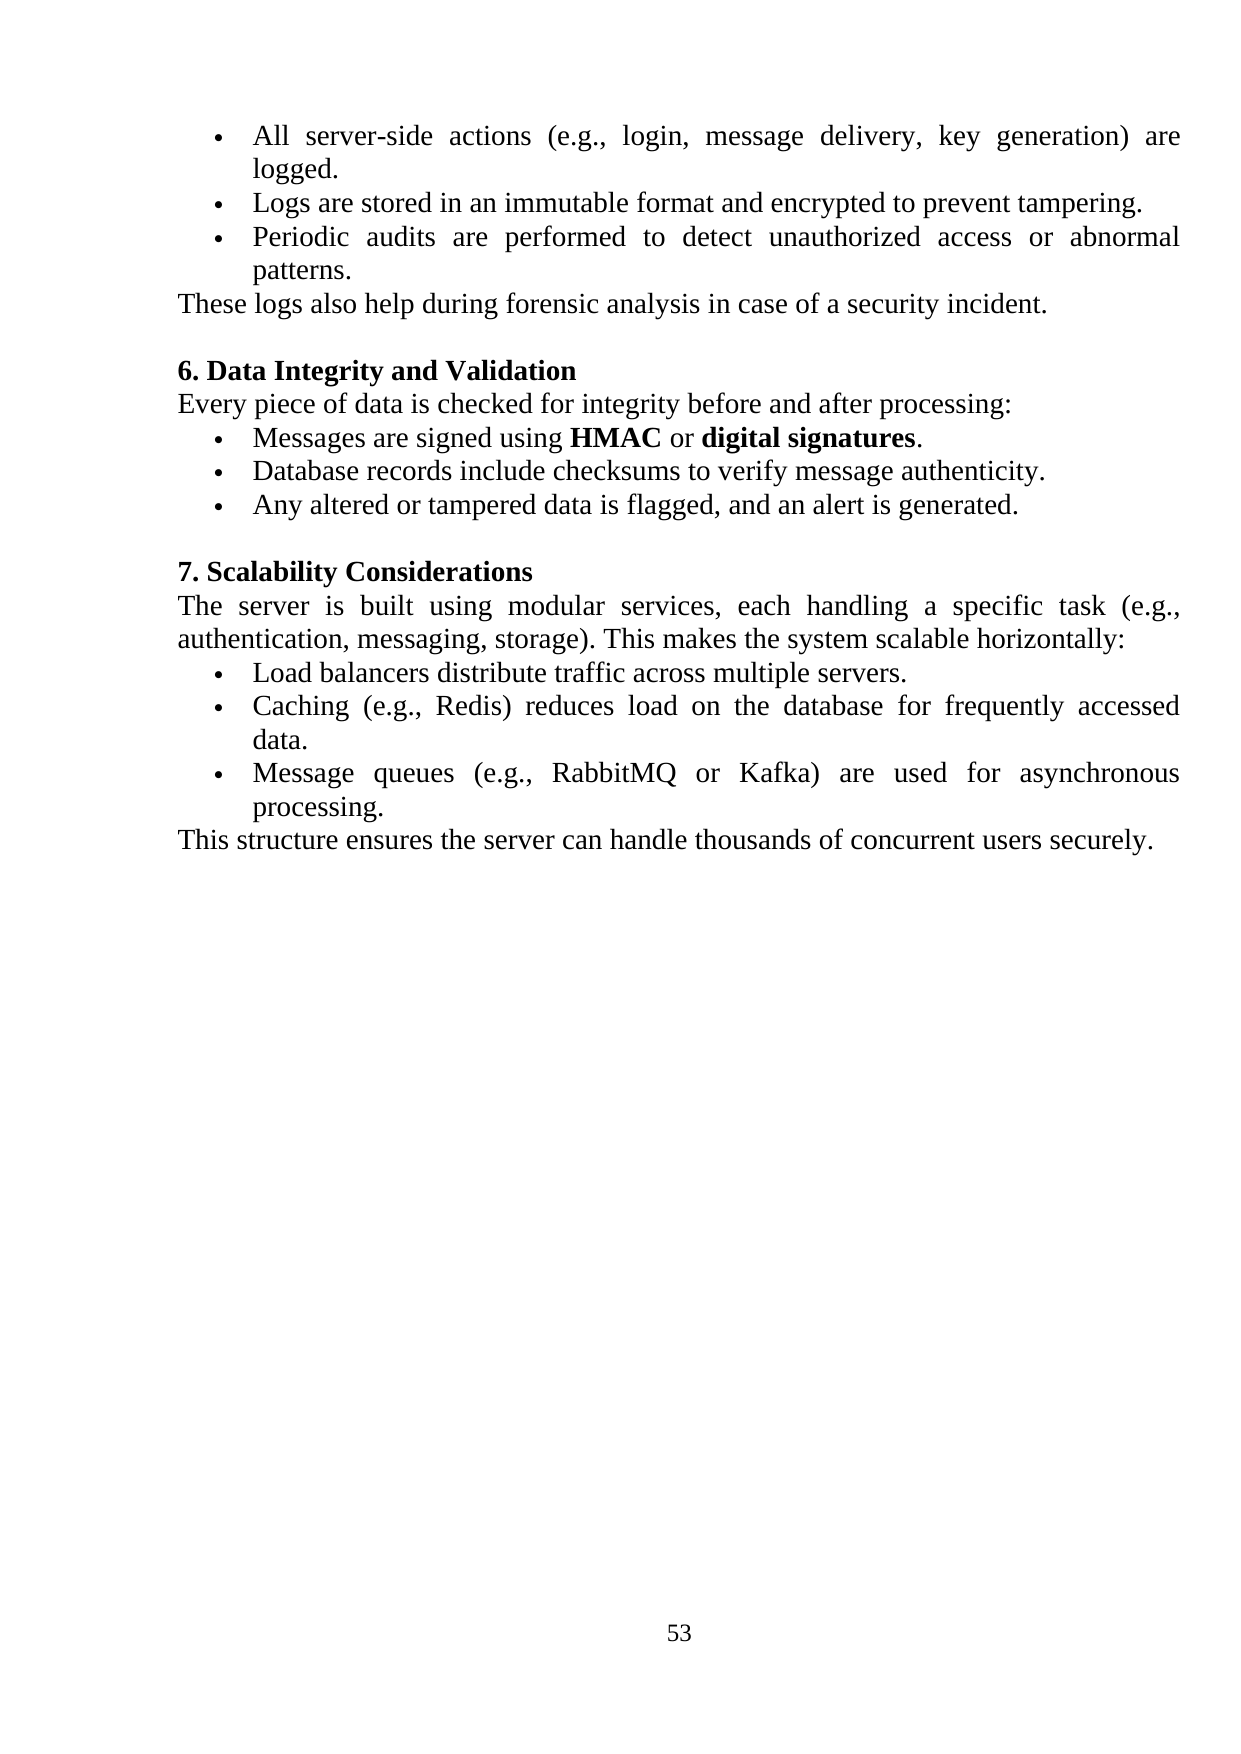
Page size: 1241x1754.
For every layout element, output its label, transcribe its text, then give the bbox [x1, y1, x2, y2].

list Logs are stored in an immutable format and encrypted to prevent tampering. [215, 185, 1181, 219]
list All server-side actions (e.g., login, message delivery, key generation) are logged. [215, 118, 1181, 185]
list Caching (e.g., Redis) reduces load on the database for frequently accessed data. [215, 688, 1181, 755]
text This structure ensures the server can handle thousands of concurrent users securely. [177, 822, 1181, 856]
list Any altered or tampered data is flagged, and an alert is generated. [215, 487, 1181, 521]
text 7. Scalability Considerations [177, 554, 1181, 588]
list Load balancers distribute traffic across multiple servers. [215, 655, 1181, 688]
text These logs also help during forensic analysis in case of a security incident. [177, 286, 1181, 319]
list Database records include checksums to verify message authenticity. [215, 453, 1181, 487]
text The server is built using modular services, each handling a specific task (e.g., authentication, messaging, storage). This makes the system scalable horizontally: [177, 588, 1181, 655]
list Messages are signed using HMAC or digital signatures. [215, 420, 1181, 453]
list Periodic audits are performed to detect unauthorized access or abnormal patterns. [215, 219, 1181, 286]
text 6. Data Integrity and Validation [177, 353, 1181, 386]
list Message queues (e.g., RabbitMQ or Kafka) are used for asynchronous processing. [215, 755, 1181, 822]
text Every piece of data is checked for integrity before and after processing: [177, 386, 1181, 420]
